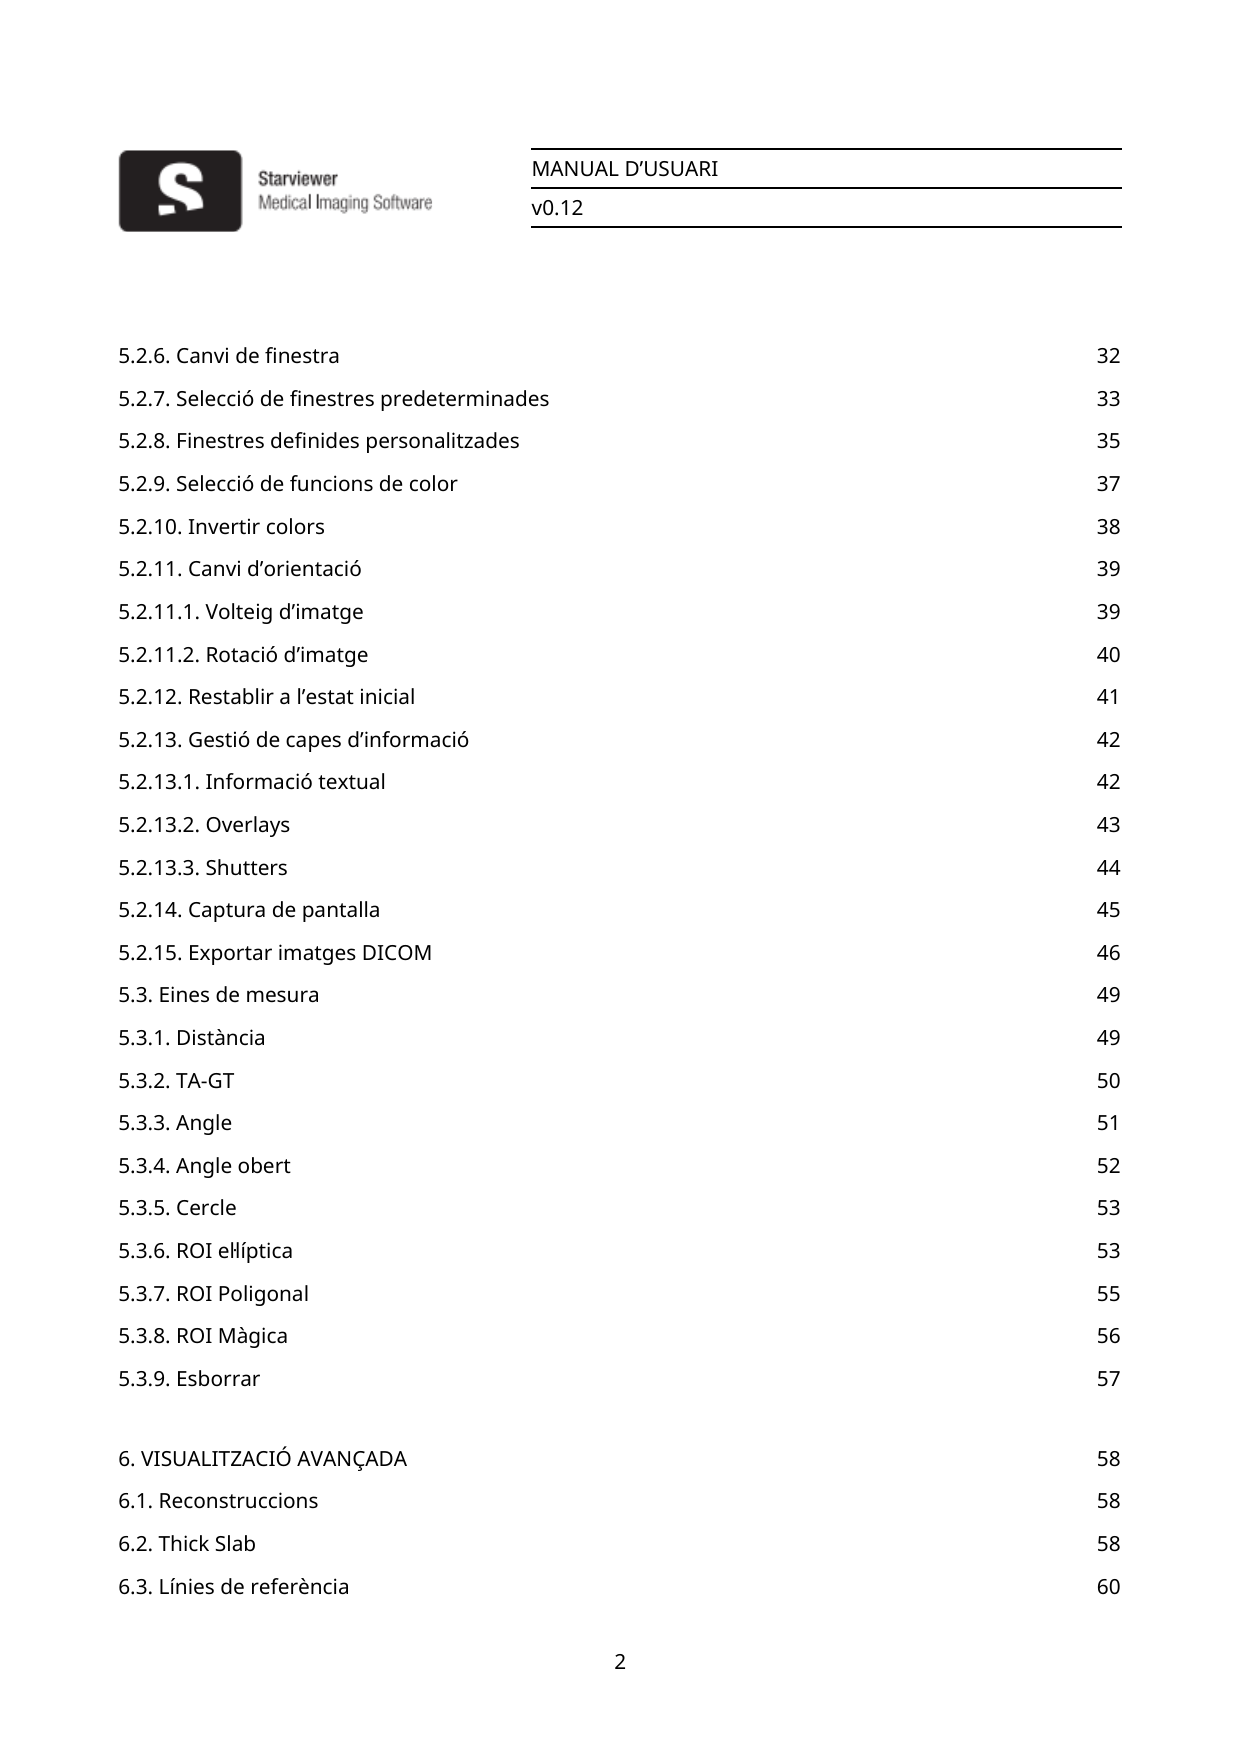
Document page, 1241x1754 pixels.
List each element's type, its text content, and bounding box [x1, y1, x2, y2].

text 5.3.4. Angle obert 52 [118, 1151, 1122, 1179]
text 6.2. Thick Slab 58 [118, 1529, 1122, 1558]
text 5.2.13. Gestió de capes d’informació 42 [118, 725, 1122, 753]
text 5.3.1. Distància 49 [118, 1023, 1122, 1052]
text 6.1. Reconstruccions 58 [118, 1487, 1122, 1515]
text 5.2.13.3. Shutters 44 [118, 853, 1122, 881]
text 5.3.6. ROI el·líptica 53 [118, 1236, 1122, 1264]
text 6.3. Línies de referència 60 [118, 1572, 1122, 1600]
text 5.2.7. Selecció de finestres predeterminades 33 [118, 384, 1122, 412]
text 5.2.8. Finestres definides personalitzades 35 [118, 427, 1122, 455]
text 5.2.11.2. Rotació d’imatge 40 [118, 640, 1122, 668]
text 5.3.8. ROI Màgica 56 [118, 1321, 1122, 1350]
text 5.3. Eines de mesura 49 [118, 981, 1122, 1009]
text 5.3.9. Esborrar 57 [118, 1364, 1122, 1392]
text 6. Visualització Avançada 58 [118, 1444, 1122, 1472]
text 5.2.11. Canvi d’orientació 39 [118, 554, 1122, 583]
text 5.3.5. Cercle 53 [118, 1193, 1122, 1222]
text 5.2.11.1. Volteig d’imatge 39 [118, 597, 1122, 626]
text 5.2.13.2. Overlays 43 [118, 810, 1122, 838]
text 5.2.13.1. Informació textual 42 [118, 767, 1122, 796]
text 5.3.7. ROI Poligonal 55 [118, 1279, 1122, 1307]
text 5.2.12. Restablir a l’estat inicial 41 [118, 682, 1122, 711]
text 5.2.10. Invertir colors 38 [118, 512, 1122, 540]
text 5.3.3. Angle 51 [118, 1108, 1122, 1137]
text 5.2.15. Exportar imatges DICOM 46 [118, 938, 1122, 966]
text 5.2.14. Captura de pantalla 45 [118, 895, 1122, 924]
text 5.2.9. Selecció de funcions de color 37 [118, 469, 1122, 498]
text 5.2.6. Canvi de finestra 32 [118, 341, 1122, 370]
text 5.3.2. TA-GT 50 [118, 1066, 1122, 1094]
